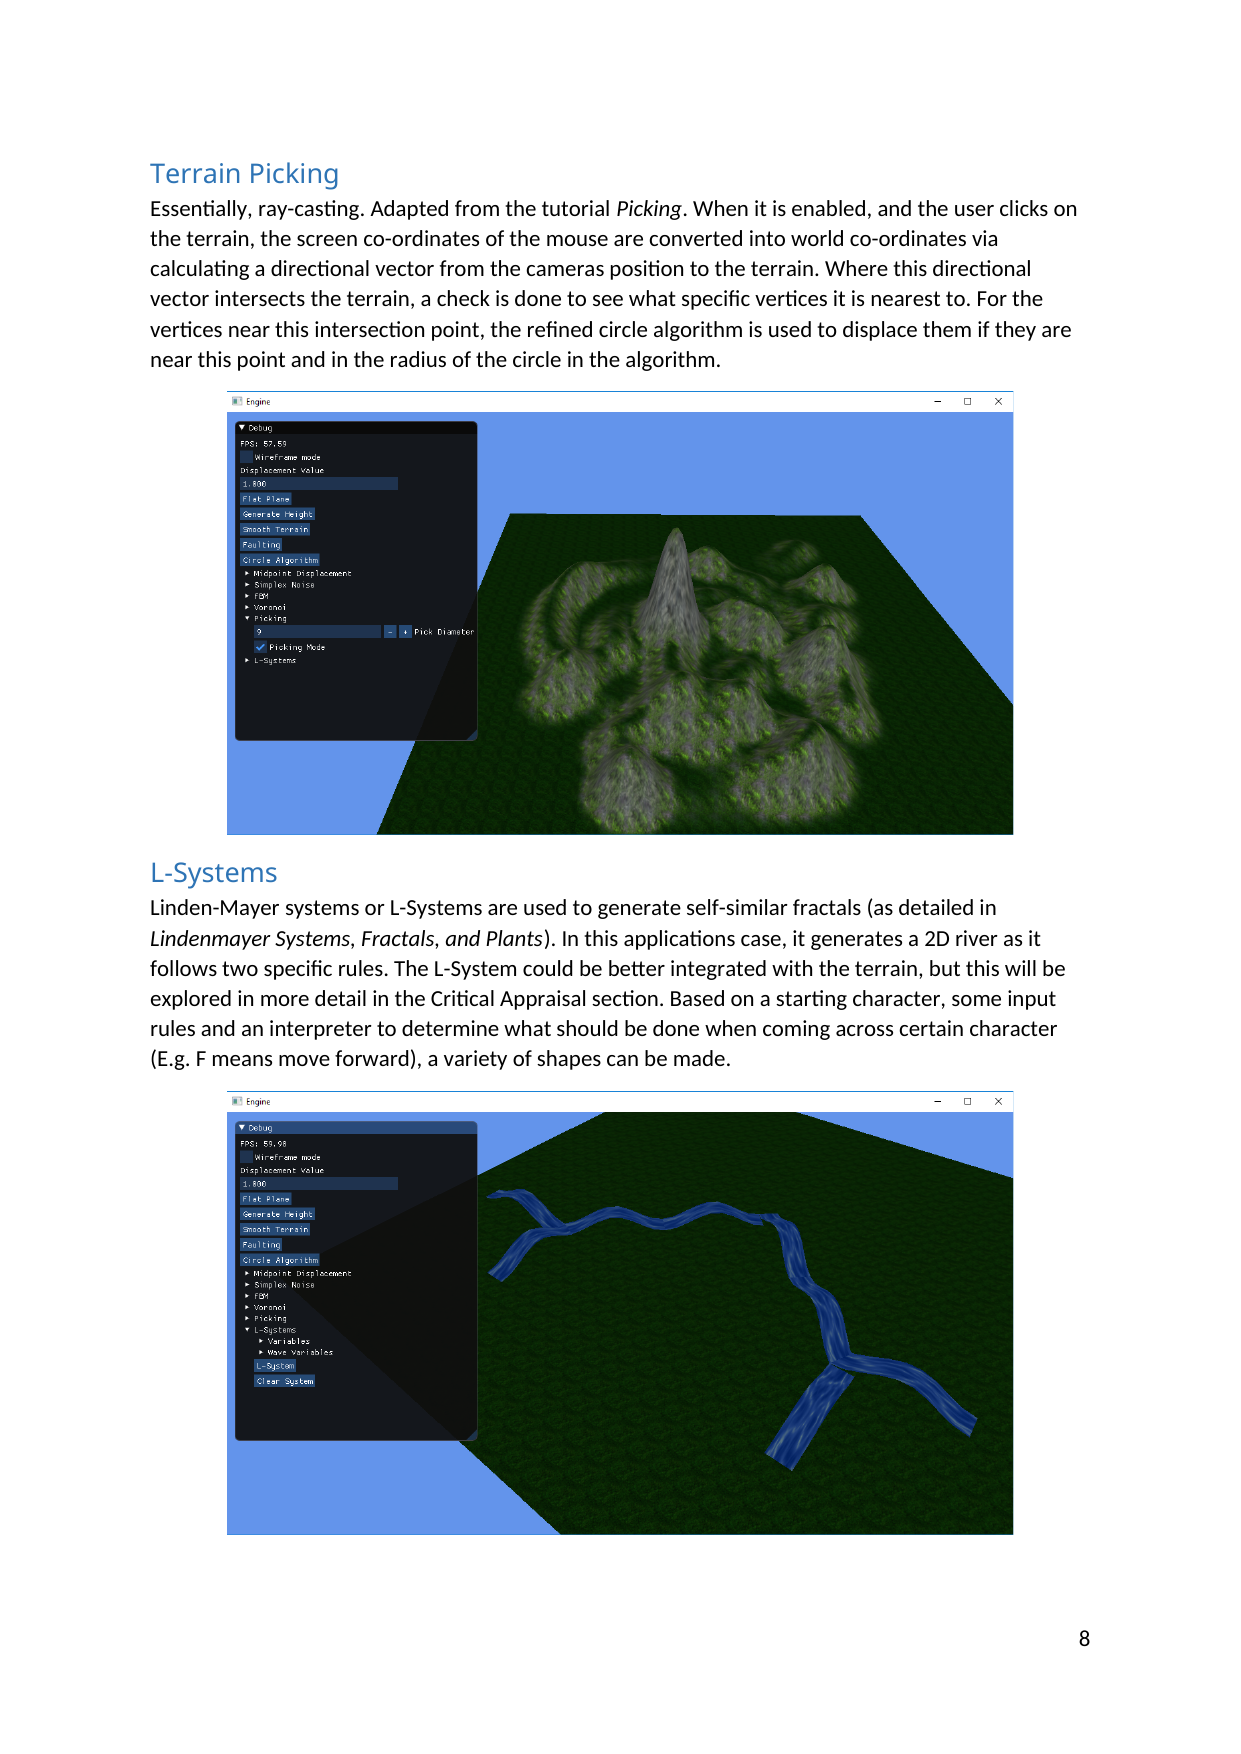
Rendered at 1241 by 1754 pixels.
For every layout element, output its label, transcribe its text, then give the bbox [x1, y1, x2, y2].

subtitle L-Systems [150, 854, 1090, 891]
text Essentially, ray-casting. Adapted from the tutorial Picking. When it is enabled, and the user clicks on the terrain, the screen co-ordinates of the mouse are converted into world co-ordinates via calculating a directional vector from the cameras position to the terrain. Where this directional vector intersects the terrain, a check is done to see what specific vertices it is nearest to. For the vertices near this intersection point, the refined circle algorithm is used to displace them if they are near this point and in the radius of the circle in the algorithm. [150, 194, 1090, 373]
picture [227, 391, 1014, 835]
subtitle Terrain Picking [150, 154, 1090, 191]
text Linden-Mayer systems or L-Systems are used to generate self-similar fractals (as detailed in Lindenmayer Systems, Fractals, and Plants). In this applications case, it generates a 2D river as it follows two specific rules. The L-System could be better integrated with the terrain, but this will be explored in more detail in the Critical Appraisal section. Based on a starting character, some input rules and an interpreter to determine what should be done when coming across certain character (E.g. F means move forward), a variety of shapes can be made. [150, 893, 1090, 1072]
picture [227, 1091, 1014, 1535]
